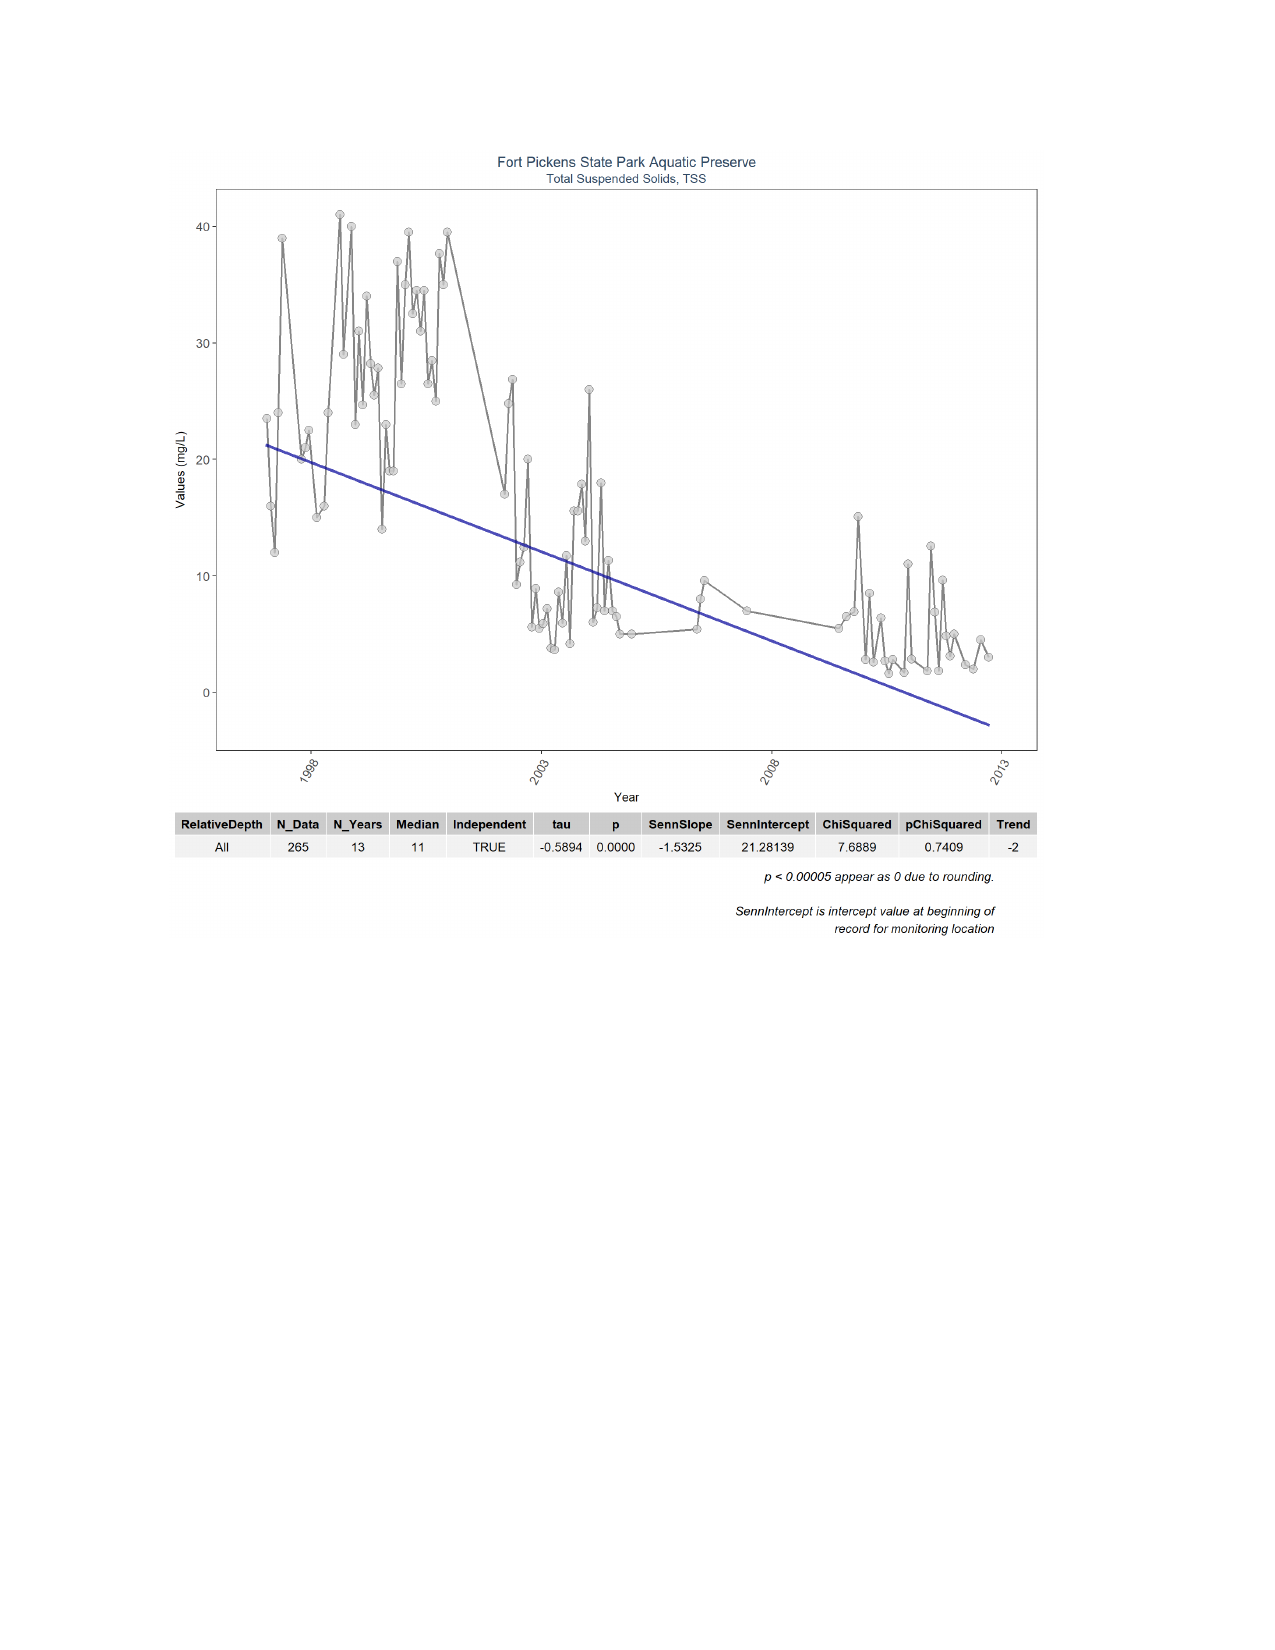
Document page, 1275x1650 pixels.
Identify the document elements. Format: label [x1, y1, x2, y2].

picture [168, 150, 1044, 938]
